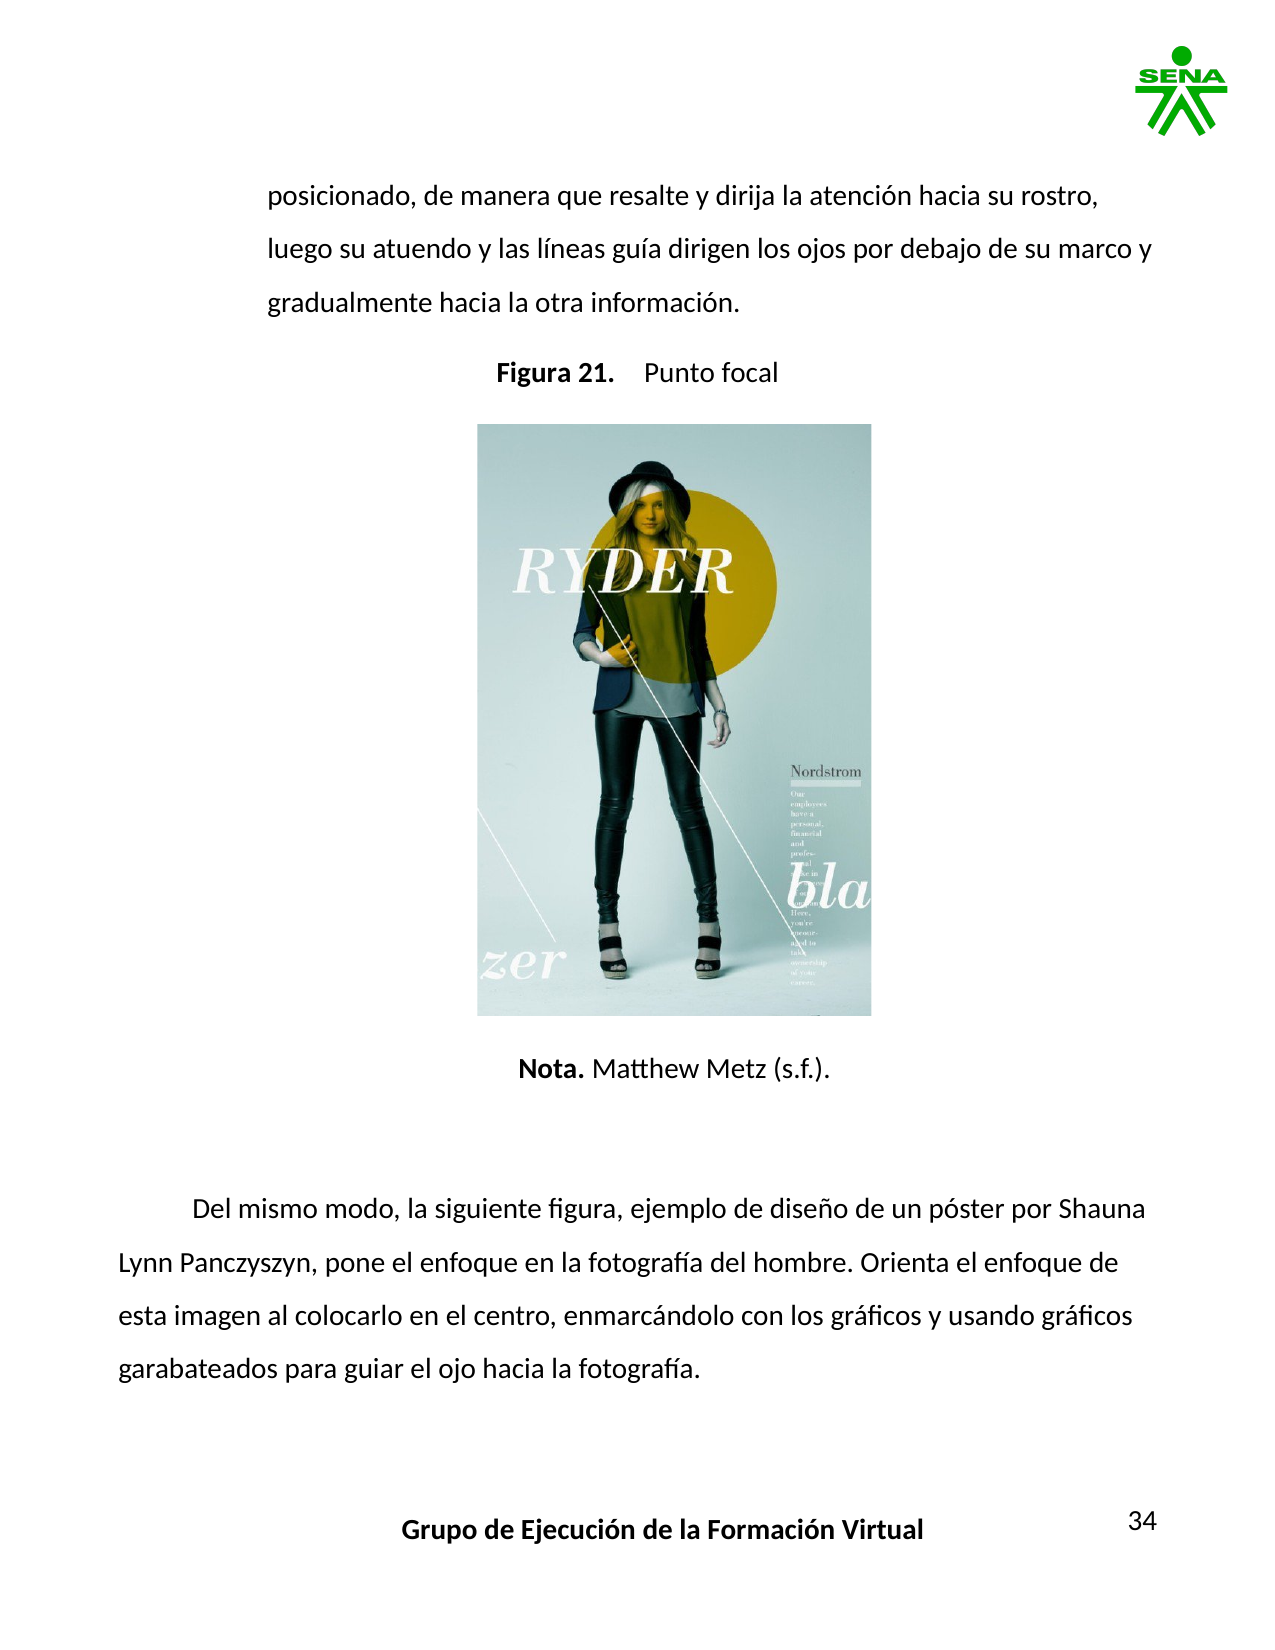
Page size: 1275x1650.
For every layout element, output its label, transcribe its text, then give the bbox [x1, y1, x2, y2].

text Punto focal [118, 354, 1157, 390]
picture [1135, 46, 1228, 136]
text Nota. Matthew Metz (s.f.). [118, 1050, 1157, 1086]
text Del mismo modo, la siguiente figura, ejemplo de diseño de un póster por Shauna Lynn Panczyszyn, pone el enfoque en la fotografía del hombre. Orienta el enfoque de esta imagen al colocarlo en el centro, enmarcándolo con los gráficos y usando gráficos garabateados para guiar el ojo hacia la fotografía. [118, 1190, 1157, 1386]
picture [477, 424, 872, 1016]
